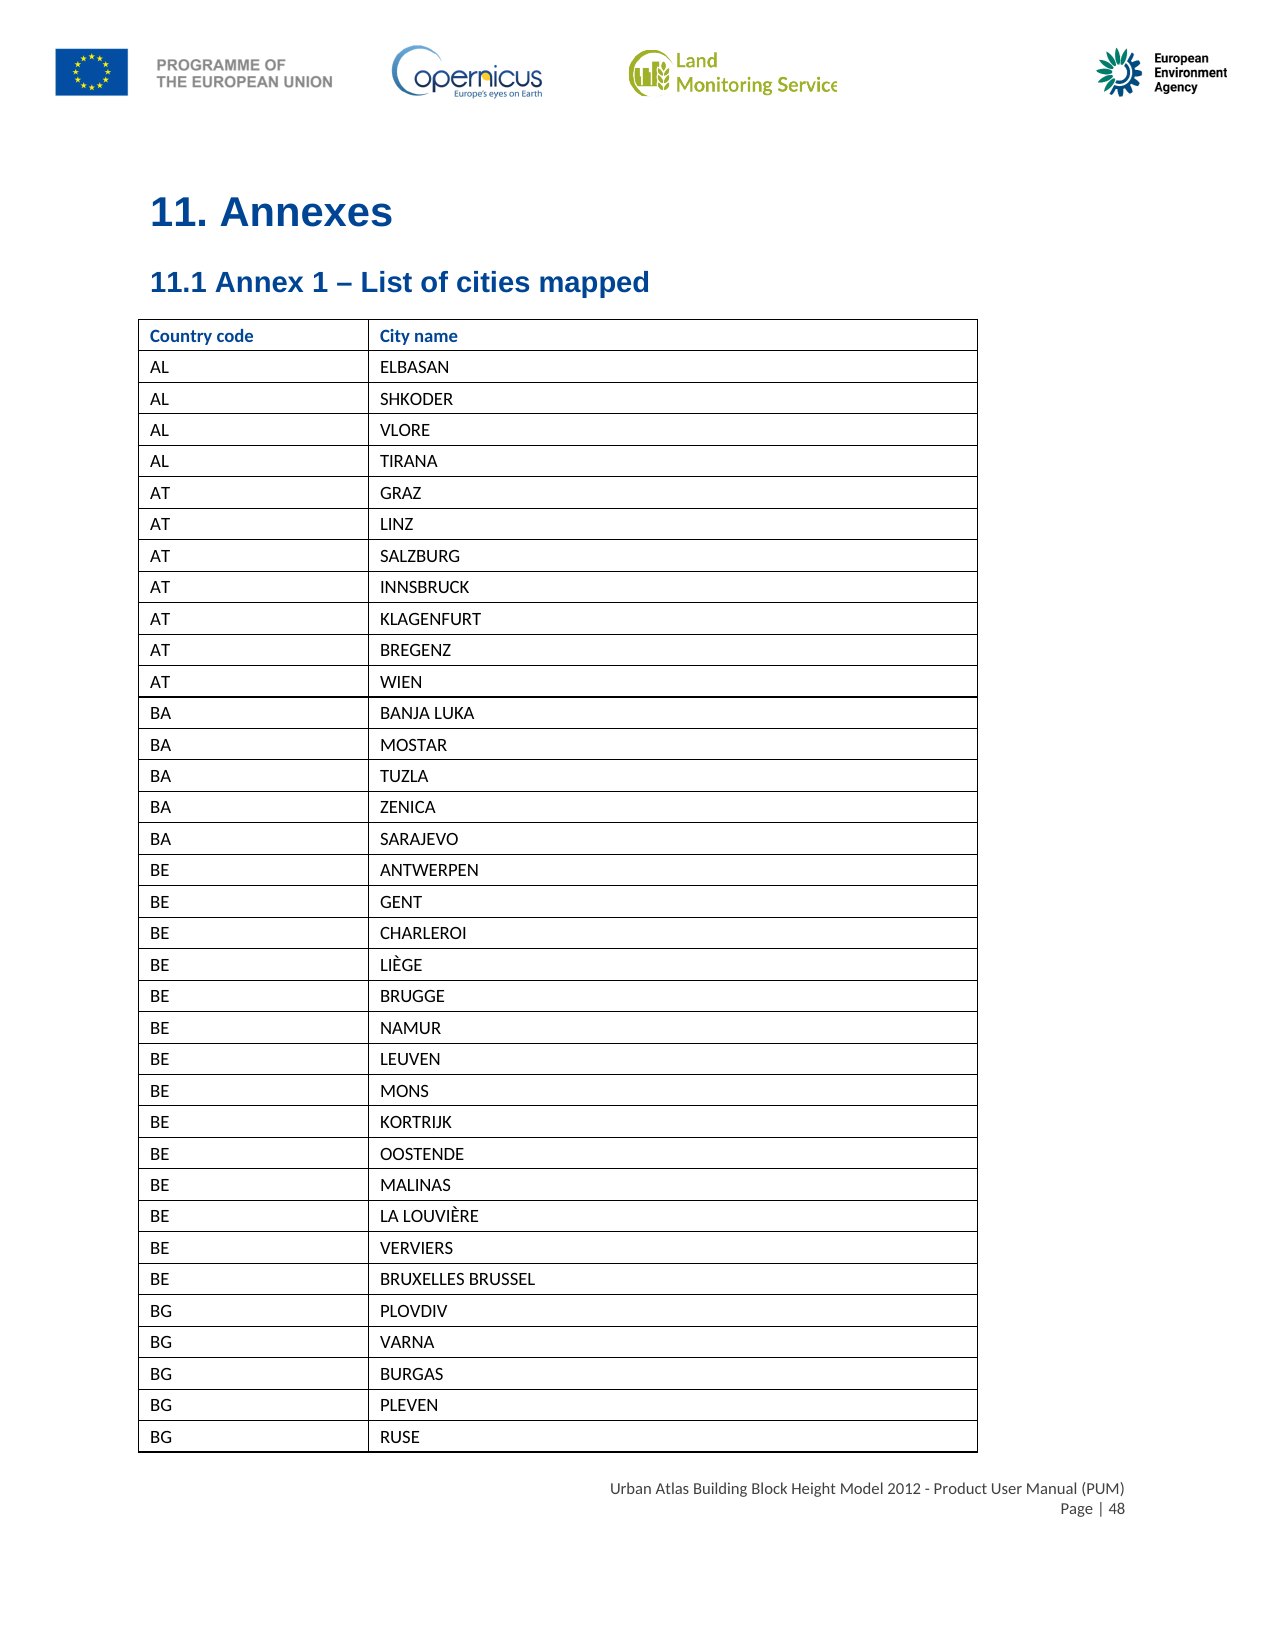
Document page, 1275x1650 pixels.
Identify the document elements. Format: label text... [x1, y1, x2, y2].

table_cell NAMUR [369, 1012, 977, 1042]
table_cell BE [139, 1232, 368, 1263]
table_cell AT [139, 635, 368, 665]
table_header Country code [139, 320, 368, 350]
picture [371, 15, 560, 130]
table_cell BANJA LUKA [369, 698, 977, 728]
table_cell RUSE [369, 1421, 977, 1451]
table_cell BE [139, 1201, 368, 1231]
table_cell BA [139, 792, 368, 822]
table_cell BG [139, 1421, 368, 1451]
table_cell AL [139, 351, 368, 382]
table_cell AT [139, 540, 368, 571]
table_cell BE [139, 918, 368, 948]
table_cell AL [139, 446, 368, 476]
table_cell BG [139, 1390, 368, 1420]
table_cell BE [139, 949, 368, 979]
table_cell BA [139, 698, 368, 728]
table_cell BE [139, 981, 368, 1011]
table_cell MOSTAR [369, 729, 977, 759]
table_cell VLORE [369, 414, 977, 445]
table_cell AL [139, 414, 368, 445]
table_cell BE [139, 855, 368, 885]
table_cell AL [139, 383, 368, 413]
table_cell SARAJEVO [369, 823, 977, 854]
table_cell BA [139, 760, 368, 791]
table_cell BE [139, 1264, 368, 1294]
table_cell BRUGGE [369, 981, 977, 1011]
table_cell MONS [369, 1075, 977, 1105]
table_cell BRUXELLES BRUSSEL [369, 1264, 977, 1294]
table_cell KLAGENFURT [369, 603, 977, 633]
table_cell SALZBURG [369, 540, 977, 571]
picture [628, 50, 837, 97]
table_cell TUZLA [369, 760, 977, 791]
table_cell LIÈGE [369, 949, 977, 979]
table_cell GENT [369, 886, 977, 917]
table_cell MALINAS [369, 1169, 977, 1200]
subtitle 11. Annexes [150, 187, 1125, 235]
table_cell AT [139, 477, 368, 508]
table_header City name [369, 320, 977, 350]
table_cell GRAZ [369, 477, 977, 508]
table_cell CHARLEROI [369, 918, 977, 948]
table_cell BG [139, 1327, 368, 1357]
table_cell LA LOUVIÈRE [369, 1201, 977, 1231]
table_cell BE [139, 1106, 368, 1137]
table_cell ANTWERPEN [369, 855, 977, 885]
table_cell BA [139, 823, 368, 854]
table_cell VERVIERS [369, 1232, 977, 1263]
table_cell BE [139, 1012, 368, 1042]
table_cell INNSBRUCK [369, 572, 977, 602]
table_cell AT [139, 603, 368, 633]
table_cell AT [139, 509, 368, 539]
table_cell AT [139, 572, 368, 602]
table_cell KORTRIJK [369, 1106, 977, 1137]
table_cell LINZ [369, 509, 977, 539]
table_cell BE [139, 1044, 368, 1074]
table_cell BG [139, 1358, 368, 1388]
table_cell OOSTENDE [369, 1138, 977, 1168]
table_cell BA [139, 729, 368, 759]
table_cell BURGAS [369, 1358, 977, 1388]
table_cell BE [139, 1138, 368, 1168]
table_cell PLOVDIV [369, 1295, 977, 1326]
picture [29, 21, 351, 124]
table_cell LEUVEN [369, 1044, 977, 1074]
table_cell SHKODER [369, 383, 977, 413]
table_cell BE [139, 1075, 368, 1105]
table_cell ELBASAN [369, 351, 977, 382]
subtitle 11.1 Annex 1 – List of cities mapped [150, 264, 1125, 298]
picture [1094, 46, 1228, 97]
table_cell VARNA [369, 1327, 977, 1357]
table_cell BG [139, 1295, 368, 1326]
table_cell BREGENZ [369, 635, 977, 665]
table_cell WIEN [369, 666, 977, 696]
table_cell PLEVEN [369, 1390, 977, 1420]
table_cell BE [139, 886, 368, 917]
table_cell BE [139, 1169, 368, 1200]
table_cell TIRANA [369, 446, 977, 476]
table_cell ZENICA [369, 792, 977, 822]
table_cell AT [139, 666, 368, 696]
